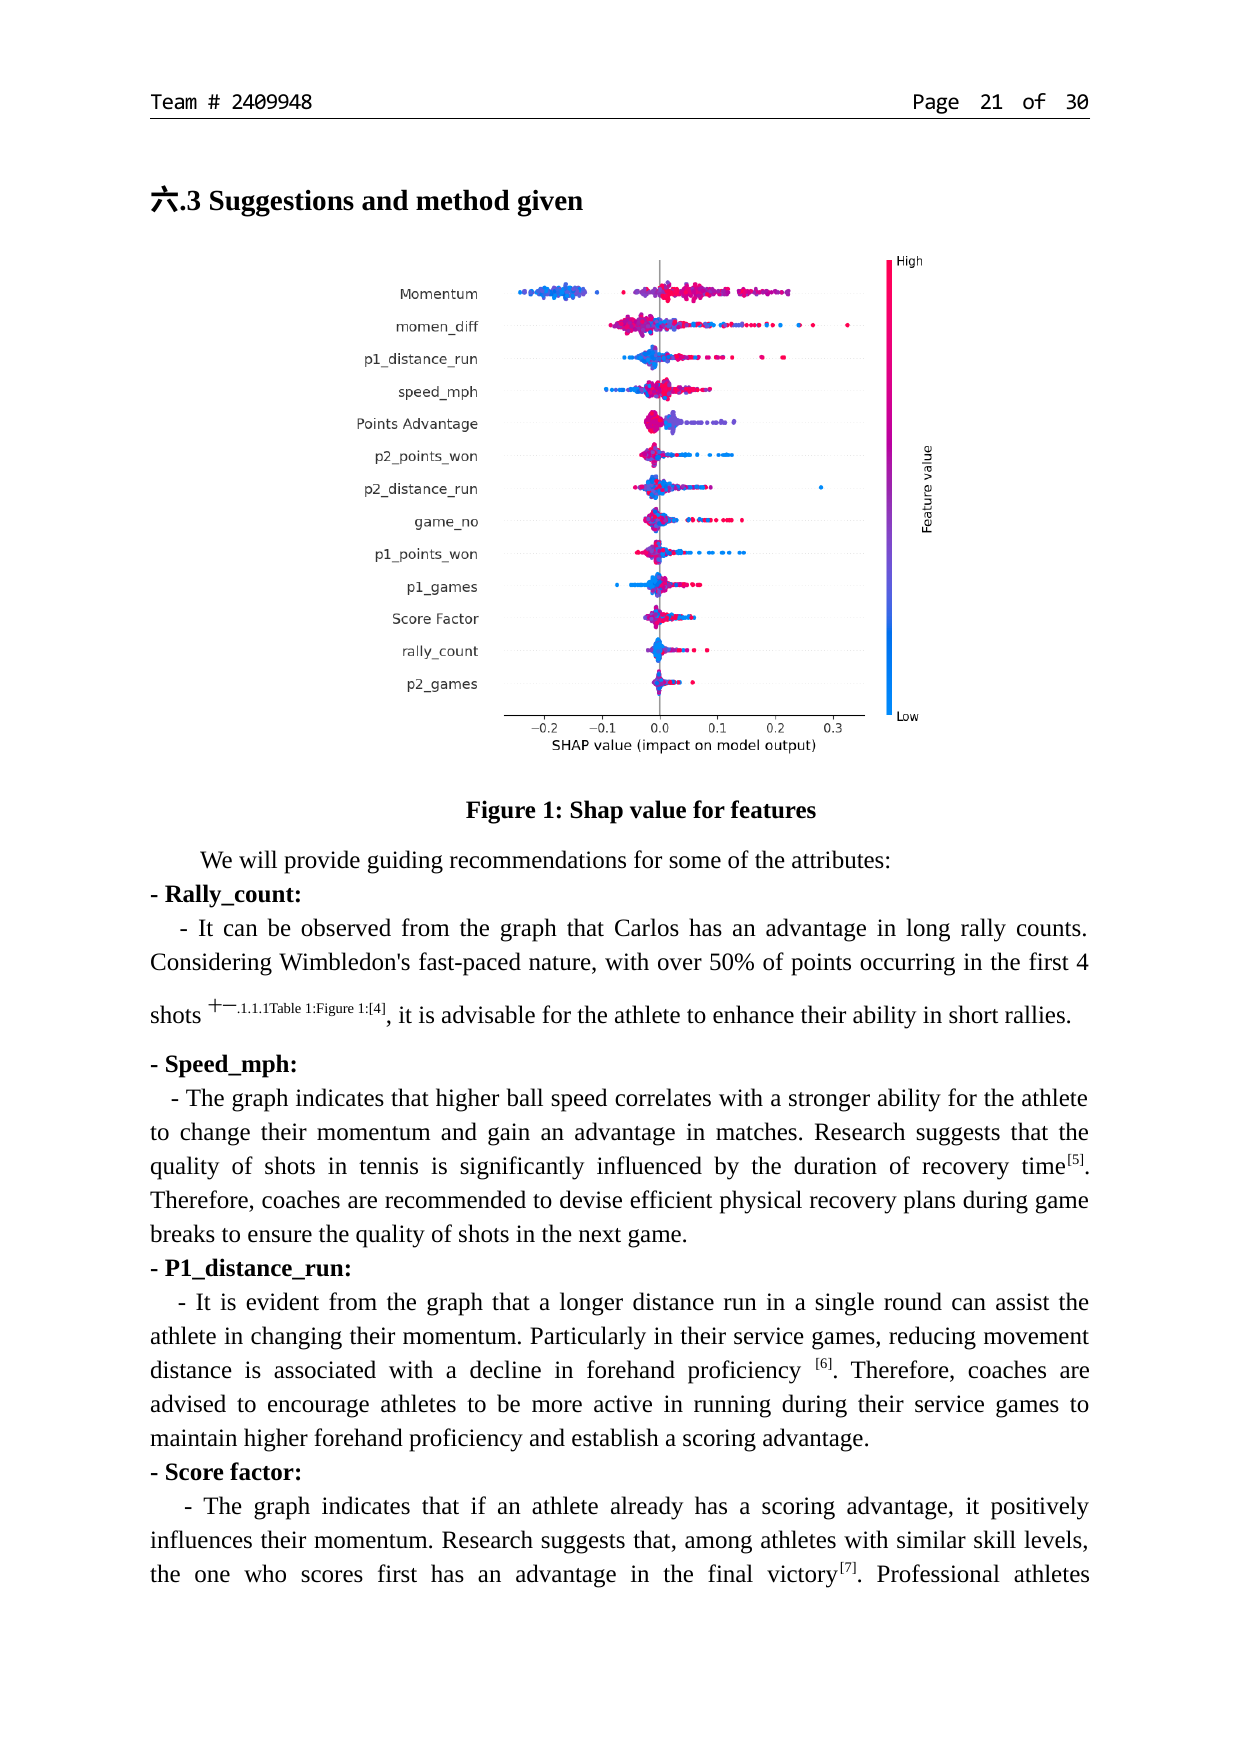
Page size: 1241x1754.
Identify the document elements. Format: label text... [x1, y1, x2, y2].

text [150, 843, 1090, 1590]
subtitle Suggestions and method given [150, 164, 1090, 232]
text Shap value for features [150, 792, 1090, 826]
picture [348, 248, 942, 760]
